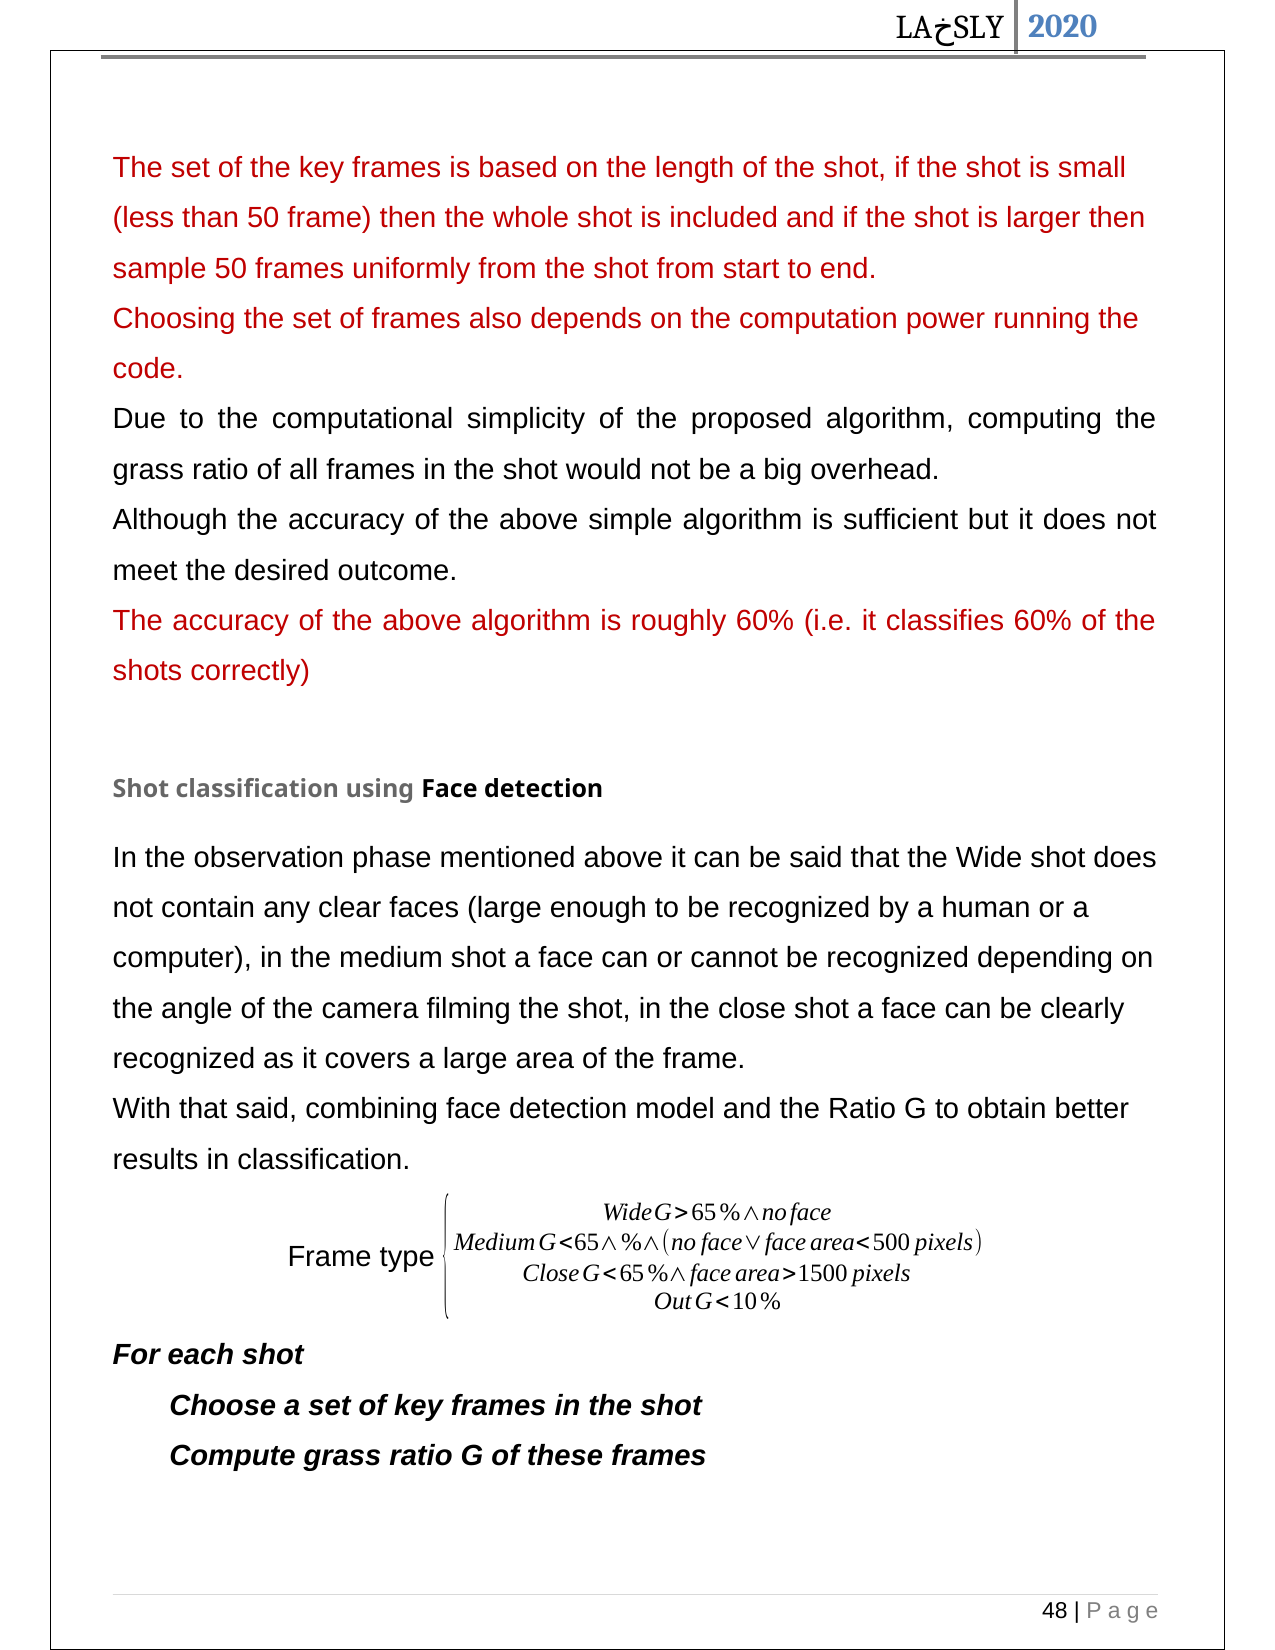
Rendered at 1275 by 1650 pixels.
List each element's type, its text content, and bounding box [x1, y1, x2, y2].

text With that said, combining face detection model and the Ratio G to obtain better results in classification. [112, 1091, 1158, 1175]
text Choosing the set of frames also depends on the computation power running the code. [112, 301, 1158, 385]
text Compute grass ratio G of these frames [112, 1438, 1158, 1471]
subtitle Shot classification using Face detection [112, 770, 1158, 804]
text Due to the computational simplicity of the proposed algorithm, computing the grass ratio of all frames in the shot would not be a big overhead. [112, 402, 1158, 485]
text Choose a set of key frames in the shot [112, 1387, 1158, 1421]
text The set of the key frames is based on the length of the shot, if the shot is small (less than 50 frame) then the whole shot is included and if the shot is larger then sample 50 frames uniformly from the shot from start to end. [112, 150, 1158, 284]
text In the observation phase mentioned above it can be said that the Wide shot does not contain any clear faces (large enough to be recognized by a human or a computer), in the medium shot a face can or cannot be recognized depending on the angle of the camera filming the shot, in the close shot a face can be clearly recognized as it covers a large area of the frame. [112, 840, 1158, 1074]
text Although the accuracy of the above simple algorithm is sufficient but it does not meet the desired outcome. [112, 502, 1158, 586]
text Frame type [112, 1192, 1158, 1320]
text The accuracy of the above algorithm is roughly 60% (i.e. it classifies 60% of the shots correctly) [112, 603, 1158, 687]
text For each shot [112, 1337, 1158, 1371]
